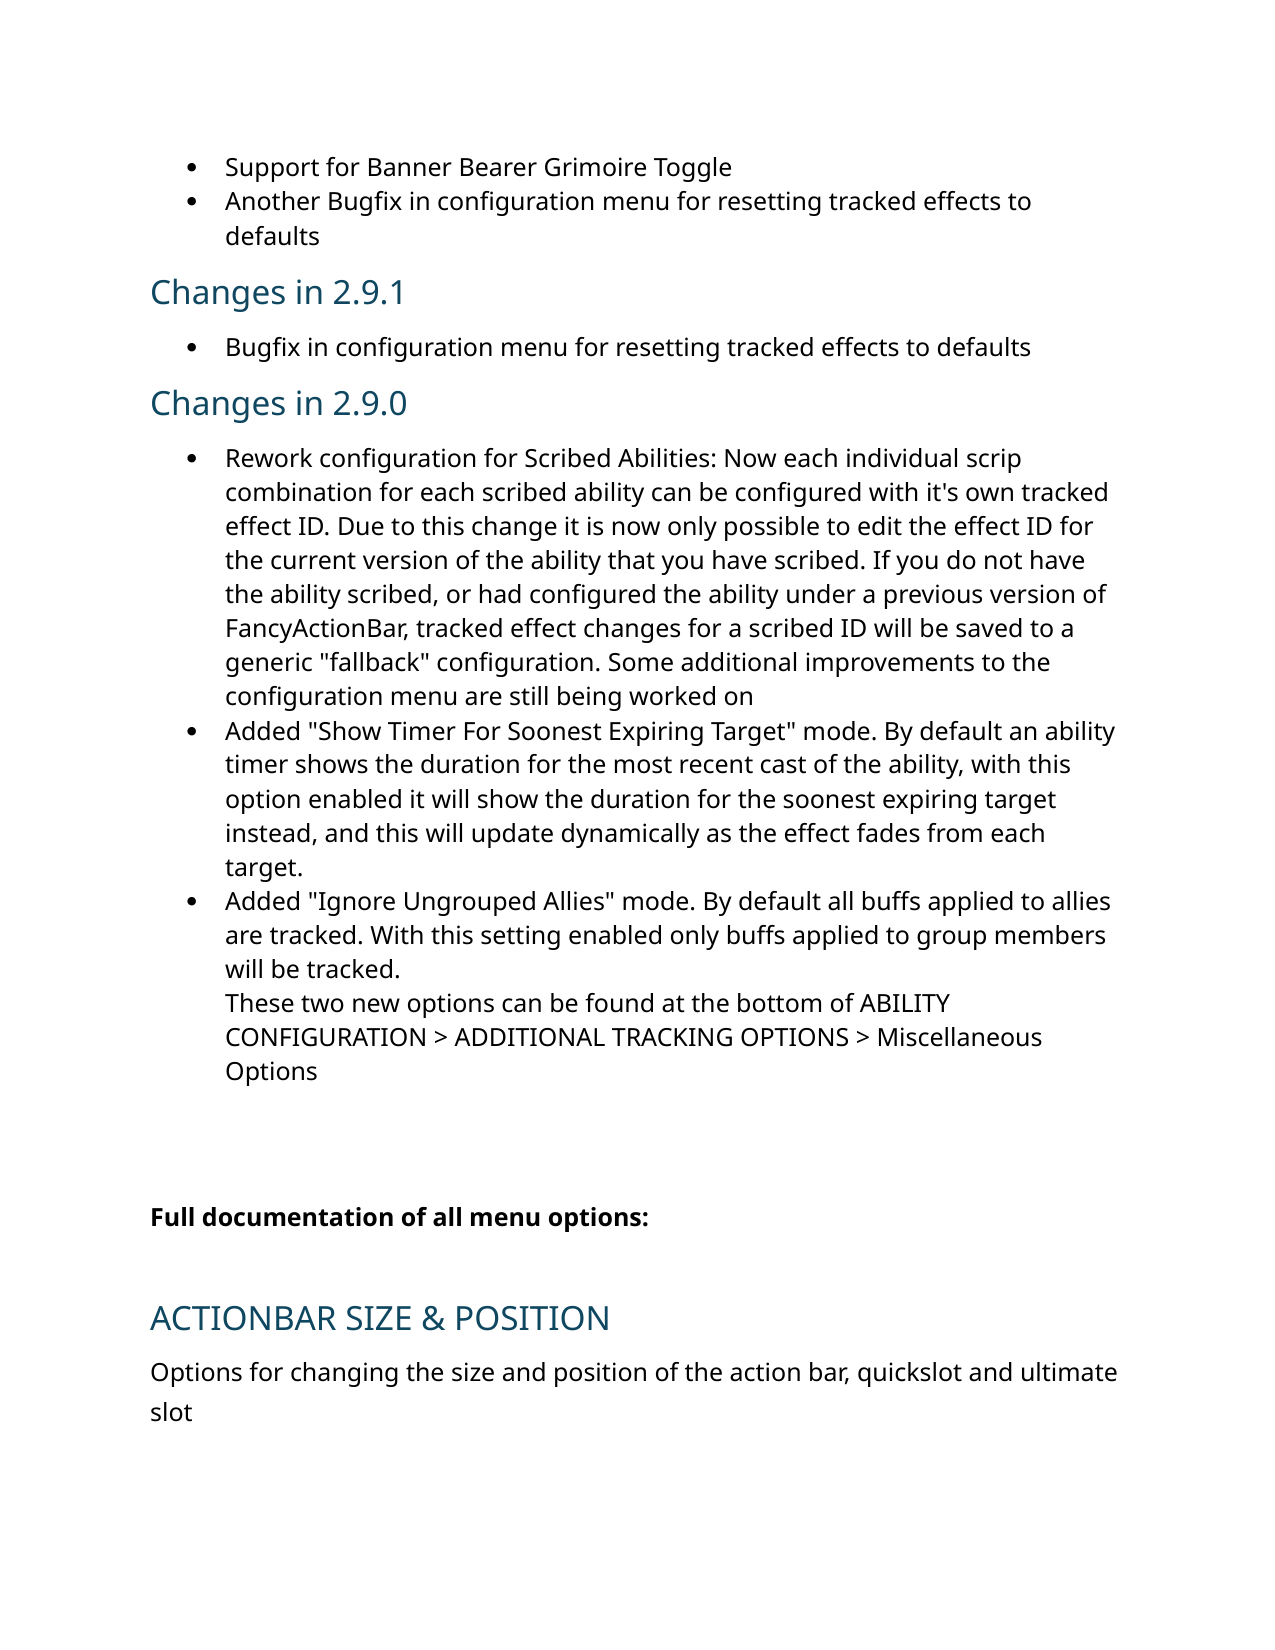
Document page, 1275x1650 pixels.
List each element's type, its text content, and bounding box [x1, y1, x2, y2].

subtitle Changes in 2.9.1 [150, 269, 1125, 314]
list Bugfix in configuration menu for resetting tracked effects to defaults [187, 329, 1125, 363]
list Added "Ignore Ungrouped Allies" mode. By default all buffs applied to allies are tracked. With this setting enabled only buffs applied to group members will be tracked. [187, 883, 1125, 986]
list Another Bugfix in configuration menu for resetting tracked effects to defaults [187, 184, 1125, 252]
list Added "Show Timer For Soonest Expiring Target" mode. By default an ability timer shows the duration for the most recent cast of the ability, with this option enabled it will show the duration for the soonest expiring target instead, and this will update dynamically as the effect fades from each target. [187, 713, 1125, 883]
text Full documentation of all menu options: [150, 1199, 1125, 1273]
subtitle Changes in 2.9.0 [150, 380, 1125, 426]
text Options for changing the size and position of the action bar, quickslot and ultimate slot [150, 1355, 1125, 1428]
list Rework configuration for Scribed Abilities: Now each individual scrip combination for each scribed ability can be configured with it's own tracked effect ID. Due to this change it is now only possible to edit the effect ID for the current version of the ability that you have scribed. If you do not have the ability scribed, or had configured the ability under a previous version of FancyActionBar, tracked effect changes for a scribed ID will be saved to a generic "fallback" configuration. Some additional improvements to the configuration menu are still being worked on [187, 441, 1125, 713]
list Support for Banner Bearer Grimoire Toggle [187, 150, 1125, 184]
subtitle ACTIONBAR SIZE & POSITION [150, 1294, 1125, 1340]
text These two new options can be found at the bottom of ABILITY CONFIGURATION > ADDITIONAL TRACKING OPTIONS > Miscellaneous Options [225, 986, 1125, 1088]
